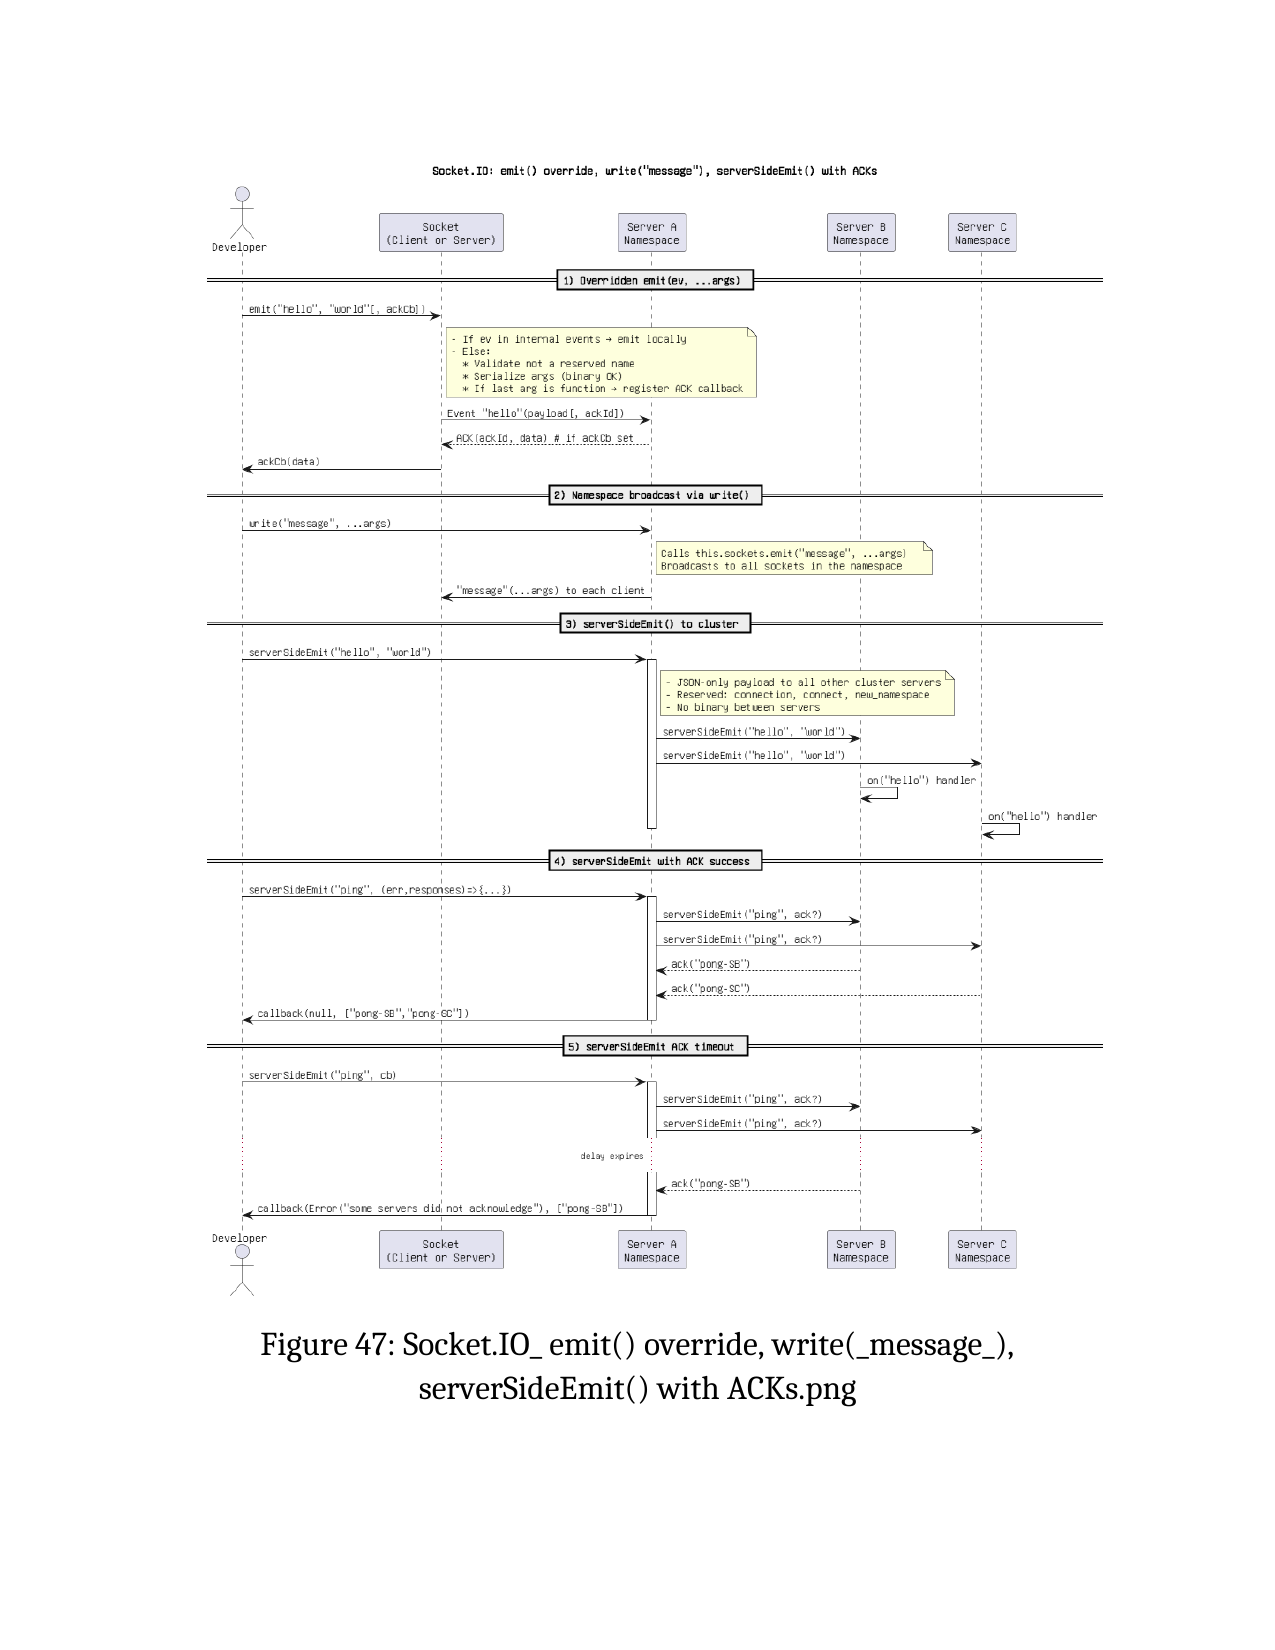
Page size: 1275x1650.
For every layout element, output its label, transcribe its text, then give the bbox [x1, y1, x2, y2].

picture [206, 150, 1107, 1299]
text Figure 47: Socket.IO_ emit() override, write(_message_), serverSideEmit() with ACKs.png [187, 1325, 1087, 1407]
